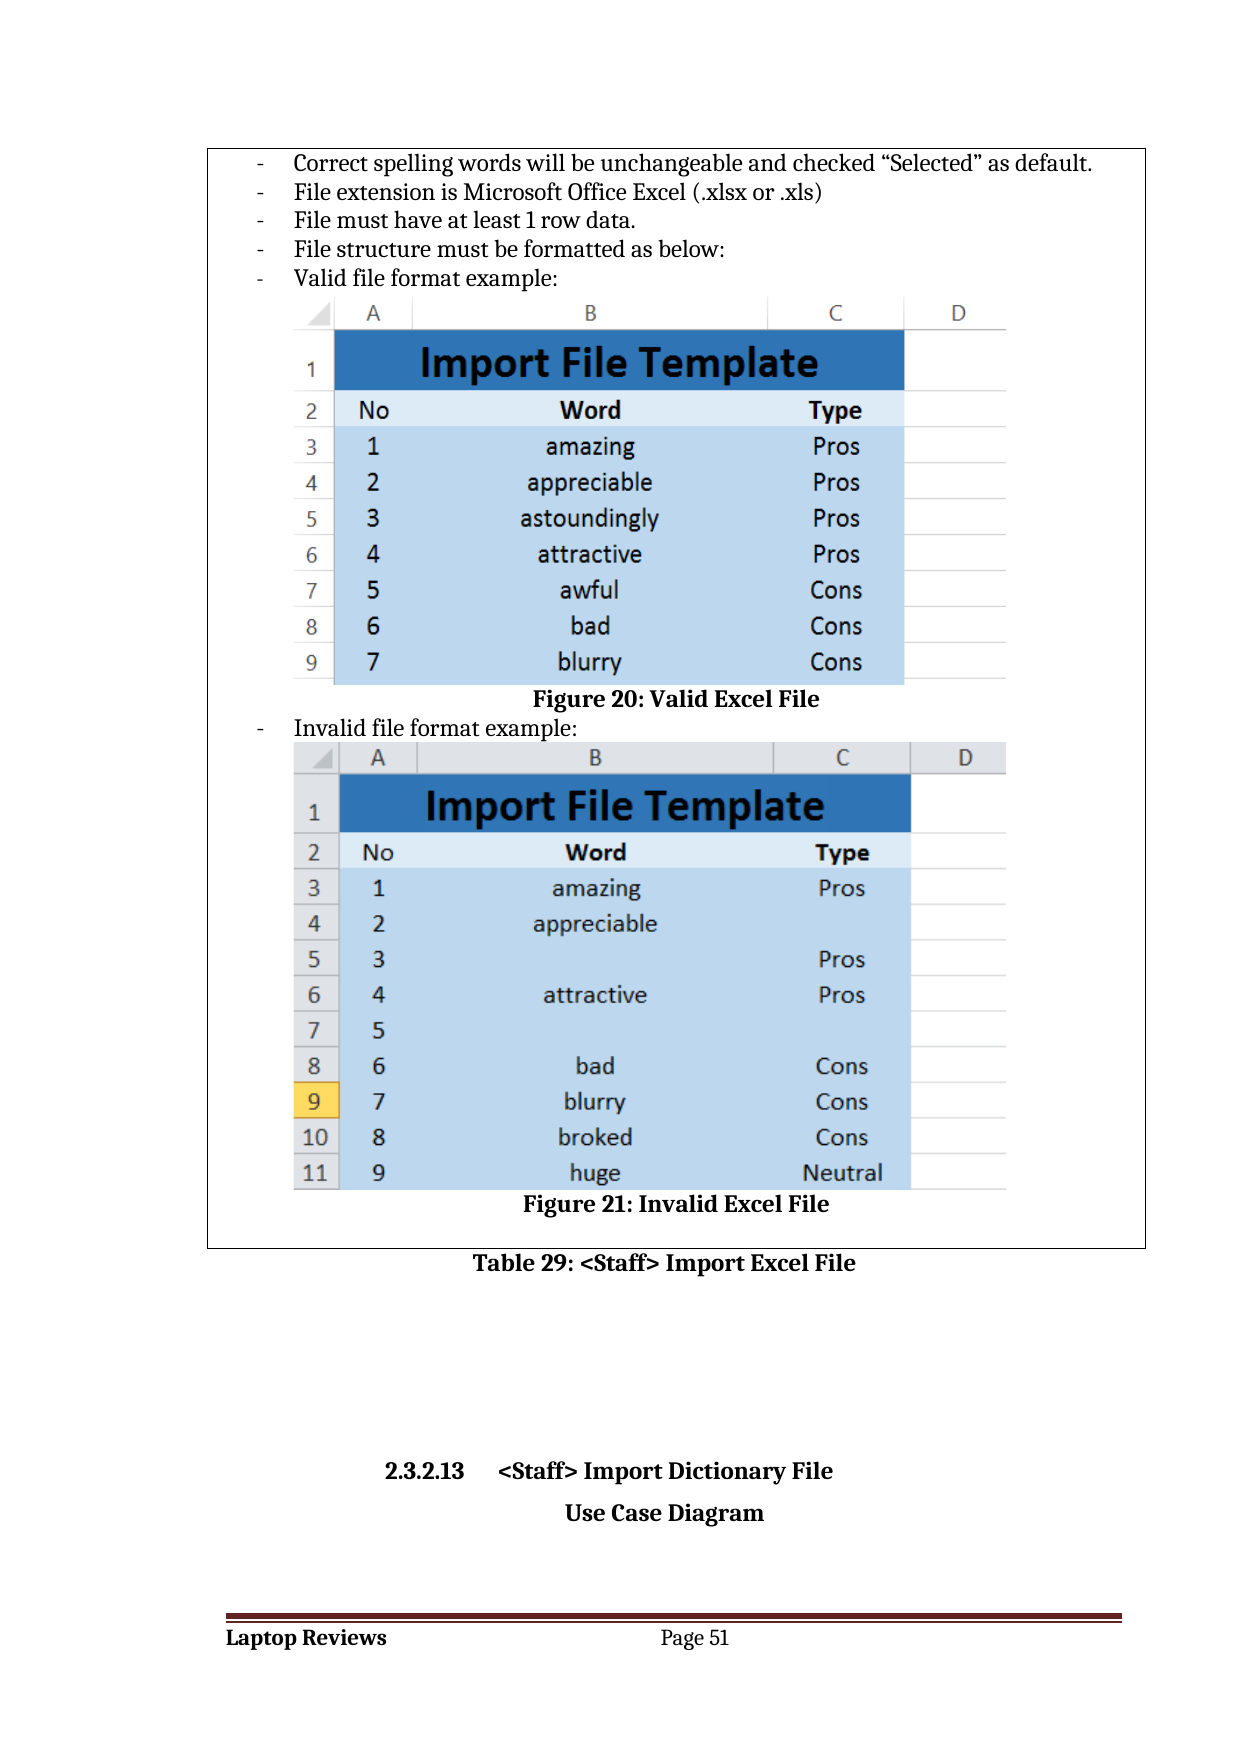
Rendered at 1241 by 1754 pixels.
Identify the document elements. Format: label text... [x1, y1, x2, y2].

picture [293, 292, 1006, 685]
subtitle <Staff> Import Dictionary File [385, 1457, 1122, 1486]
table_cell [208, 149, 1145, 1247]
subtitle Use Case Diagram [207, 1498, 1122, 1527]
text Table 29: <Staff> Import Excel File [207, 1249, 1122, 1277]
picture [293, 742, 1006, 1190]
